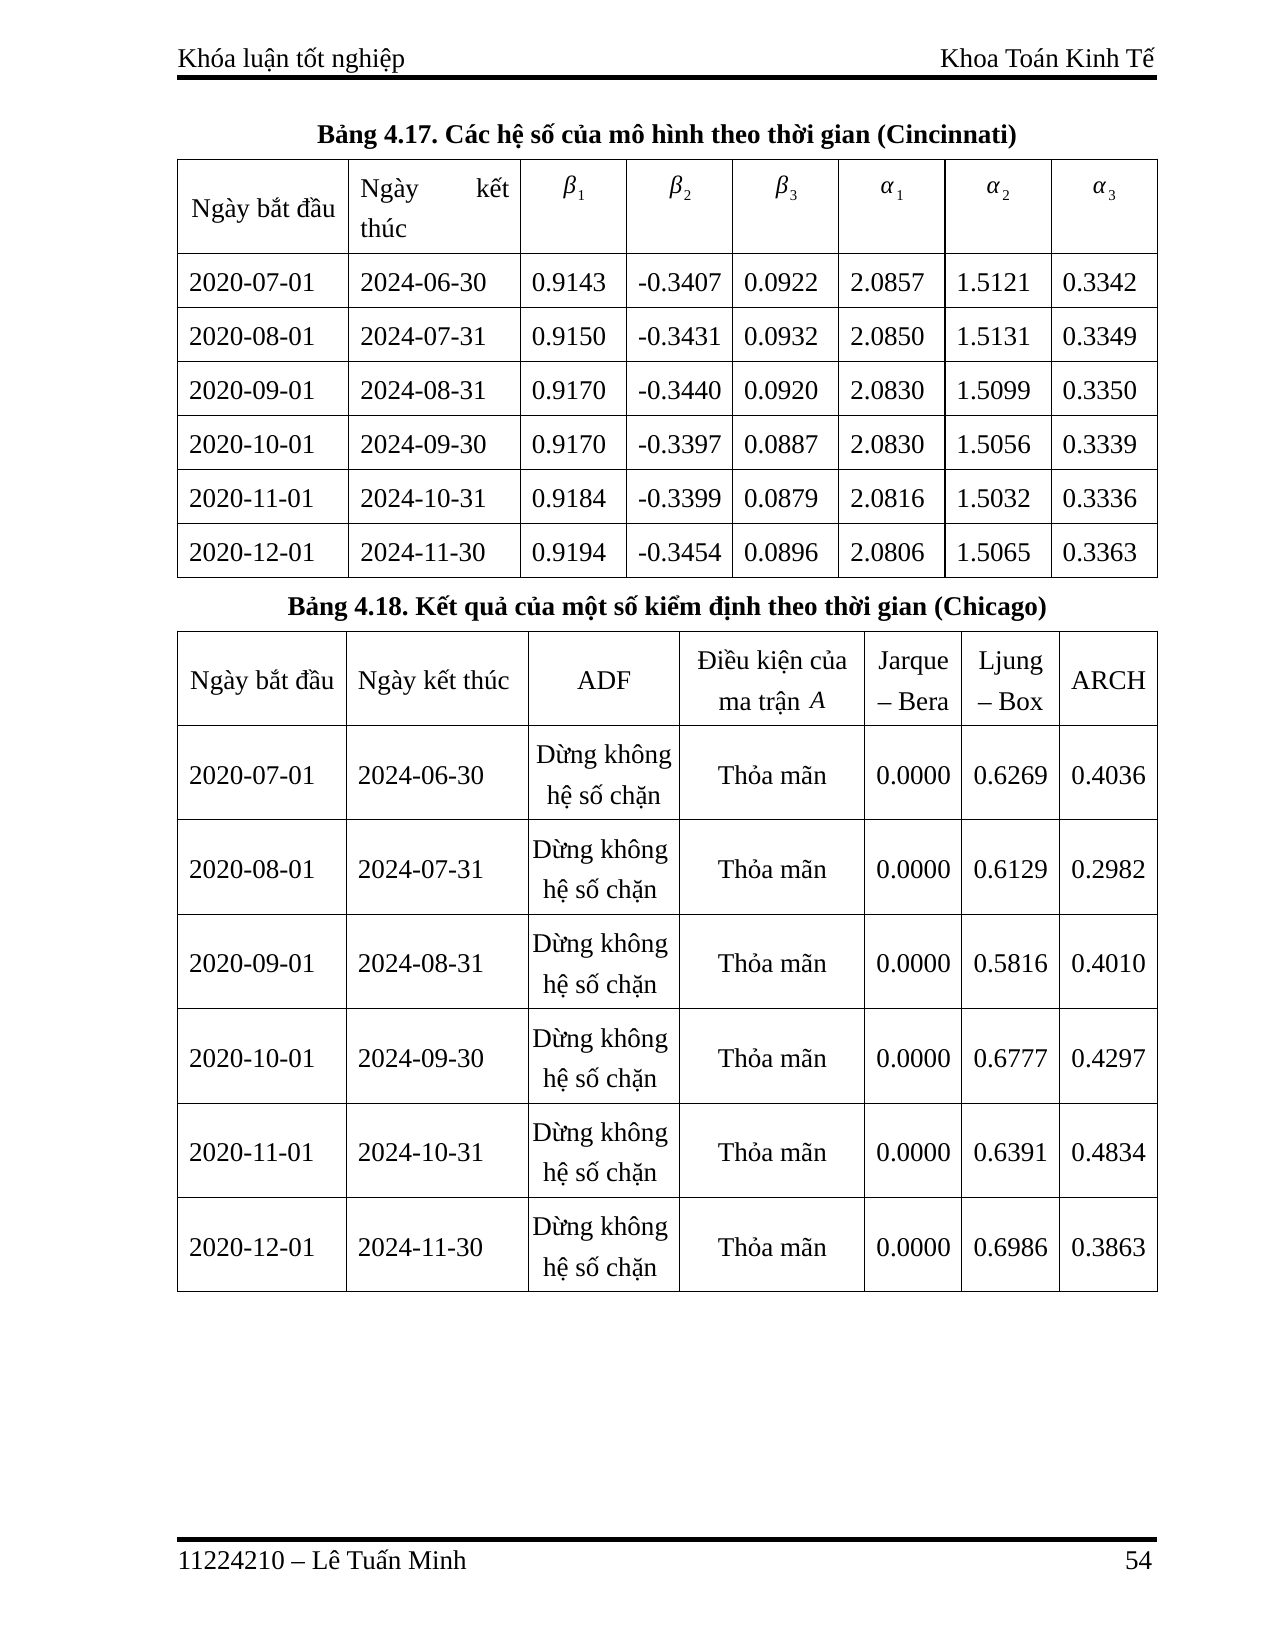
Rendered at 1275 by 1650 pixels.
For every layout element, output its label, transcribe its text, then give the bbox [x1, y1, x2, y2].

table_cell 0.6269 [962, 726, 1059, 819]
table_cell Thỏa mãn [680, 1198, 864, 1291]
table_cell 0.0887 [733, 416, 838, 469]
table_cell Thỏa mãn [680, 726, 864, 819]
table_cell 0.4036 [1060, 726, 1157, 819]
table_cell 0.0000 [865, 915, 961, 1008]
table_cell 0.3342 [1052, 254, 1157, 307]
table_cell 1.5131 [946, 308, 1051, 361]
table_cell Thỏa mãn [680, 1104, 864, 1197]
table_cell -0.3399 [627, 470, 732, 523]
table_cell 2024-09-30 [349, 416, 520, 469]
table_header Ngày kết thúc [347, 632, 528, 725]
table_cell 0.9170 [521, 416, 626, 469]
table_cell 2024-07-31 [347, 820, 528, 914]
table_cell Dừng không hệ số chặn [529, 820, 679, 914]
table_header [733, 160, 838, 253]
table_cell 0.0920 [733, 362, 838, 415]
table_cell 0.3349 [1052, 308, 1157, 361]
table_cell 2020-08-01 [178, 820, 346, 914]
table_cell 0.0896 [733, 524, 838, 577]
table_cell 2.0816 [839, 470, 944, 523]
table_cell 2024-09-30 [347, 1009, 528, 1102]
table_header Ngày bắt đầu [178, 160, 348, 253]
table_cell 2024-07-31 [349, 308, 520, 361]
table_cell 2020-10-01 [178, 1009, 346, 1102]
table_cell 2.0830 [839, 362, 944, 415]
table_cell 2024-08-31 [347, 915, 528, 1008]
table_cell Thỏa mãn [680, 915, 864, 1008]
table_cell 0.9184 [521, 470, 626, 523]
table_cell 0.2982 [1060, 820, 1157, 914]
table_cell 1.5032 [946, 470, 1051, 523]
table_cell Thỏa mãn [680, 1009, 864, 1102]
table_cell 0.3350 [1052, 362, 1157, 415]
table_cell 0.5816 [962, 915, 1059, 1008]
table_cell 0.0932 [733, 308, 838, 361]
table_header ARCH [1060, 632, 1157, 725]
table_cell 1.5121 [946, 254, 1051, 307]
table_header Ljung – Box [962, 632, 1059, 725]
table_cell 0.3339 [1052, 416, 1157, 469]
table_cell 0.3336 [1052, 470, 1157, 523]
table_cell 0.0000 [865, 1198, 961, 1291]
table_cell 2024-10-31 [349, 470, 520, 523]
table_cell Dừng không hệ số chặn [529, 1198, 679, 1291]
table_cell Thỏa mãn [680, 820, 864, 914]
table_cell 1.5099 [946, 362, 1051, 415]
table_cell 2020-08-01 [178, 308, 348, 361]
table_cell 0.0000 [865, 1009, 961, 1102]
table_cell 2020-09-01 [178, 915, 346, 1008]
table_cell 0.0000 [865, 820, 961, 914]
table_cell 2024-06-30 [347, 726, 528, 819]
table_header [627, 160, 732, 253]
table_cell -0.3431 [627, 308, 732, 361]
table_cell 0.6777 [962, 1009, 1059, 1102]
table_cell 0.6391 [962, 1104, 1059, 1197]
table_cell 2020-10-01 [178, 416, 348, 469]
table_cell 0.3863 [1060, 1198, 1157, 1291]
table_cell 0.6986 [962, 1198, 1059, 1291]
table_cell 0.9194 [521, 524, 626, 577]
table_cell 0.9170 [521, 362, 626, 415]
table_cell -0.3440 [627, 362, 732, 415]
table_cell Dừng không hệ số chặn [529, 1104, 679, 1197]
table_cell 0.9150 [521, 308, 626, 361]
table_header ADF [529, 632, 679, 725]
table_cell 0.0922 [733, 254, 838, 307]
table_header Ngày kết thúc [349, 160, 520, 253]
table_cell 0.0879 [733, 470, 838, 523]
table_cell 2024-11-30 [349, 524, 520, 577]
table_cell 2024-11-30 [347, 1198, 528, 1291]
table_cell -0.3407 [627, 254, 732, 307]
table_cell Dừng không hệ số chặn [529, 915, 679, 1008]
table_cell 2.0857 [839, 254, 944, 307]
table_cell 1.5056 [946, 416, 1051, 469]
table_cell 0.4834 [1060, 1104, 1157, 1197]
table_header [839, 160, 944, 253]
table_cell 2024-10-31 [347, 1104, 528, 1197]
table_cell 2020-11-01 [178, 470, 348, 523]
table_cell 0.0000 [865, 1104, 961, 1197]
table_header [521, 160, 626, 253]
table_cell 2024-08-31 [349, 362, 520, 415]
table_cell 1.5065 [946, 524, 1051, 577]
table_cell 0.0000 [865, 726, 961, 819]
table_cell -0.3397 [627, 416, 732, 469]
table_cell 2.0806 [839, 524, 944, 577]
table_cell 2.0850 [839, 308, 944, 361]
table_cell 0.3363 [1052, 524, 1157, 577]
table_header Ngày bắt đầu [178, 632, 346, 725]
table_cell 2020-11-01 [178, 1104, 346, 1197]
table_header [1052, 160, 1157, 253]
table_cell 2024-06-30 [349, 254, 520, 307]
table_cell 0.4297 [1060, 1009, 1157, 1102]
table_cell Dừng không hệ số chặn [529, 1009, 679, 1102]
table_header Điều kiện của ma trận [680, 632, 864, 725]
table_cell Dừng không hệ số chặn [529, 726, 679, 819]
table_cell 2020-12-01 [178, 1198, 346, 1291]
table_cell 2020-07-01 [178, 726, 346, 819]
table_header [946, 160, 1051, 253]
table_cell 2020-09-01 [178, 362, 348, 415]
table_cell 2020-07-01 [178, 254, 348, 307]
table_cell 0.6129 [962, 820, 1059, 914]
table_cell -0.3454 [627, 524, 732, 577]
table_cell 2020-12-01 [178, 524, 348, 577]
table_cell 0.9143 [521, 254, 626, 307]
table_cell 2.0830 [839, 416, 944, 469]
table_cell 0.4010 [1060, 915, 1157, 1008]
table_header Jarque – Bera [865, 632, 961, 725]
